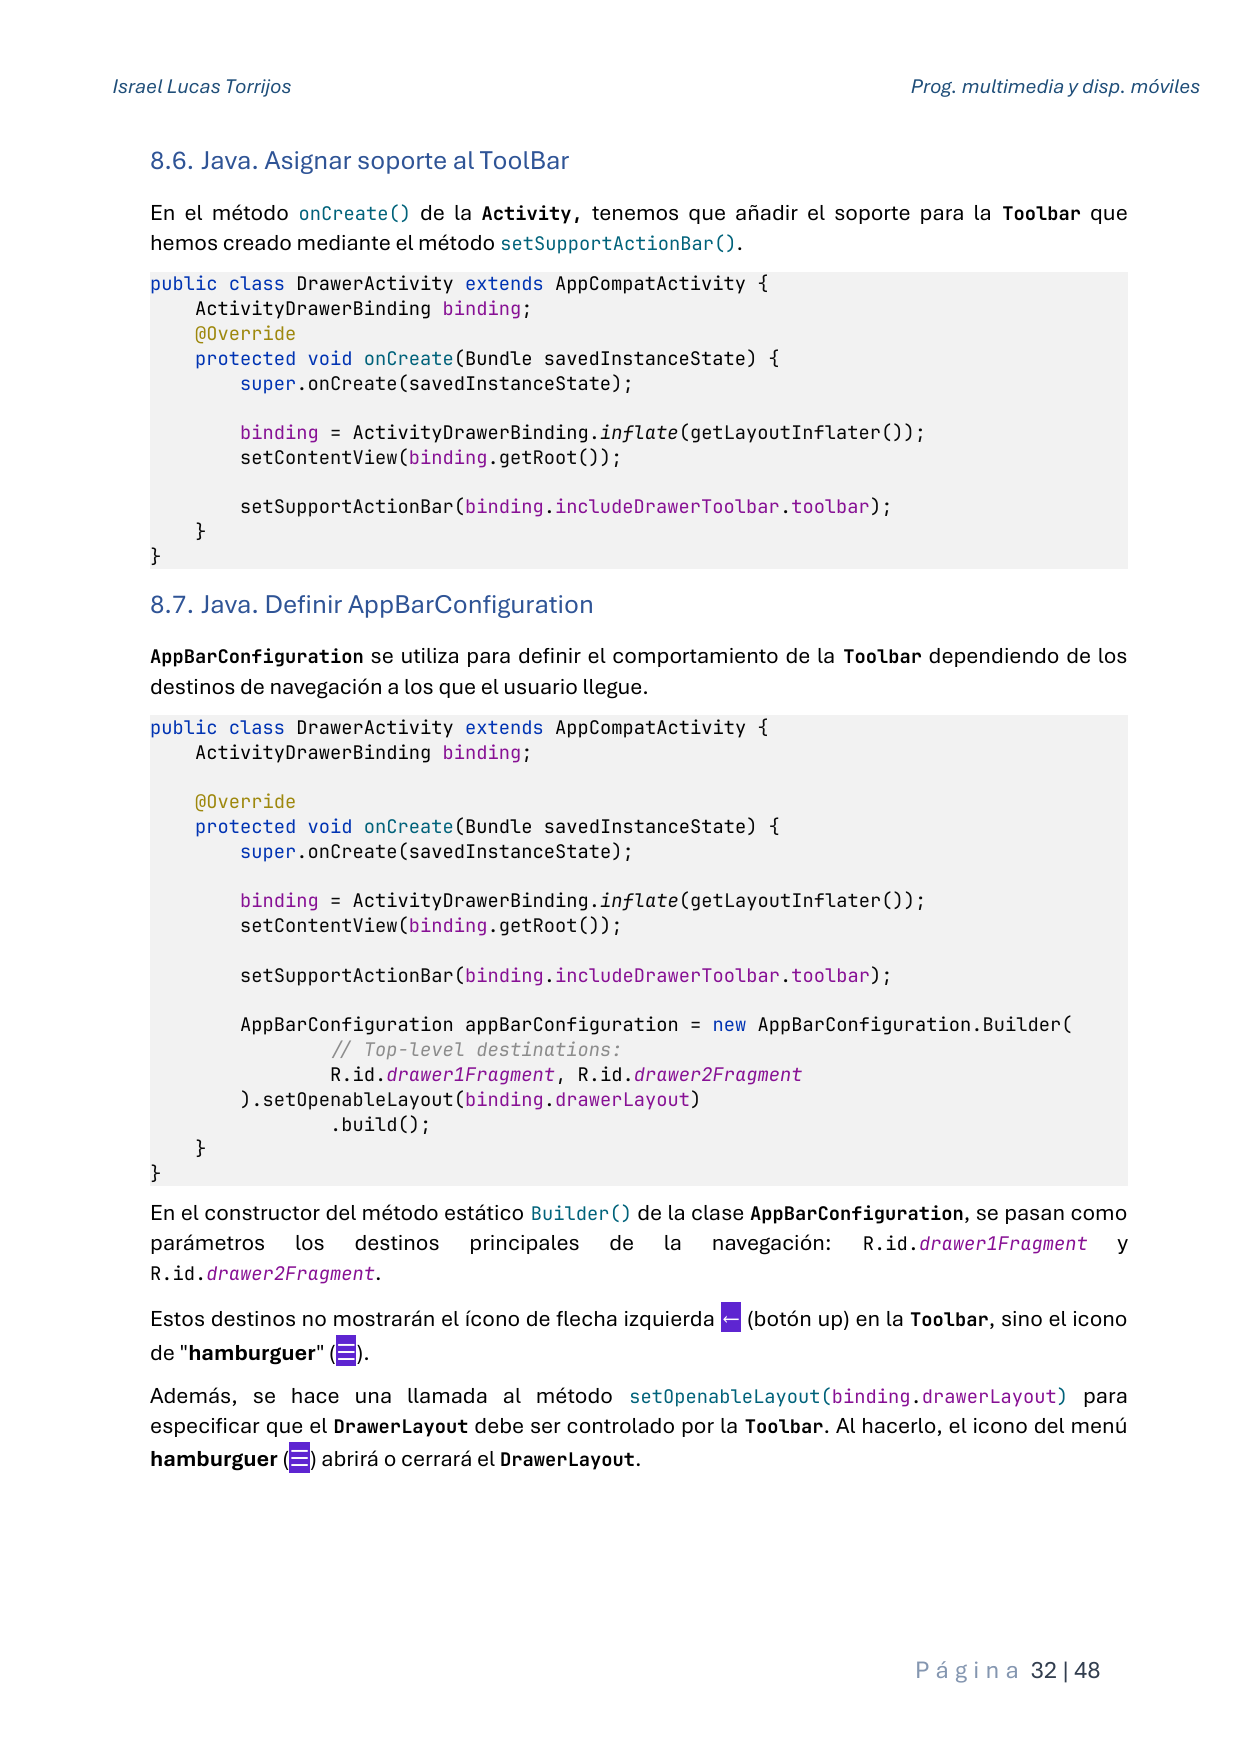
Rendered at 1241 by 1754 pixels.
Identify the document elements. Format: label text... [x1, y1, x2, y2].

text public class DrawerActivity extends AppCompatActivity { ActivityDrawerBinding binding; @Override protected void onCreate(Bundle savedInstanceState) { super.onCreate(savedInstanceState); binding = ActivityDrawerBinding.inflate(getLayoutInflater()); setContentView(binding.getRoot()); setSupportActionBar(binding.includeDrawerToolbar.toolbar); AppBarConfiguration appBarConfiguration = new AppBarConfiguration.Builder( // Top-level destinations: R.id.drawer1Fragment, R.id.drawer2Fragment ).setOpenableLayout(binding.drawerLayout) .build(); } } [150, 715, 1128, 1186]
text Estos destinos no mostrarán el ícono de flecha izquierda ← (botón up) en la Toolbar, sino el icono de "hamburguer" (☰). [150, 1302, 1128, 1367]
subtitle Java. Asignar soporte al ToolBar [150, 144, 1128, 177]
text En el constructor del método estático Builder() de la clase AppBarConfiguration, se pasan como parámetros los destinos principales de la navegación: R.id.drawer1Fragment y R.id.drawer2Fragment. [150, 1199, 1128, 1287]
text En el método onCreate() de la Activity, tenemos que añadir el soporte para la Toolbar que hemos creado mediante el método setSupportActionBar(). [150, 199, 1128, 257]
subtitle Java. Definir AppBarConfiguration [150, 588, 1128, 621]
text Además, se hace una llamada al método setOpenableLayout(binding.drawerLayout) para especificar que el DrawerLayout debe ser controlado por la Toolbar. Al hacerlo, el icono del menú hamburguer (☰) abrirá o cerrará el DrawerLayout. [150, 1381, 1128, 1473]
text AppBarConfiguration se utiliza para definir el comportamiento de la Toolbar dependiendo de los destinos de navegación a los que el usuario llegue. [150, 642, 1128, 701]
text public class DrawerActivity extends AppCompatActivity { ActivityDrawerBinding binding; @Override protected void onCreate(Bundle savedInstanceState) { super.onCreate(savedInstanceState); binding = ActivityDrawerBinding.inflate(getLayoutInflater()); setContentView(binding.getRoot()); setSupportActionBar(binding.includeDrawerToolbar.toolbar); } } [150, 272, 1128, 569]
